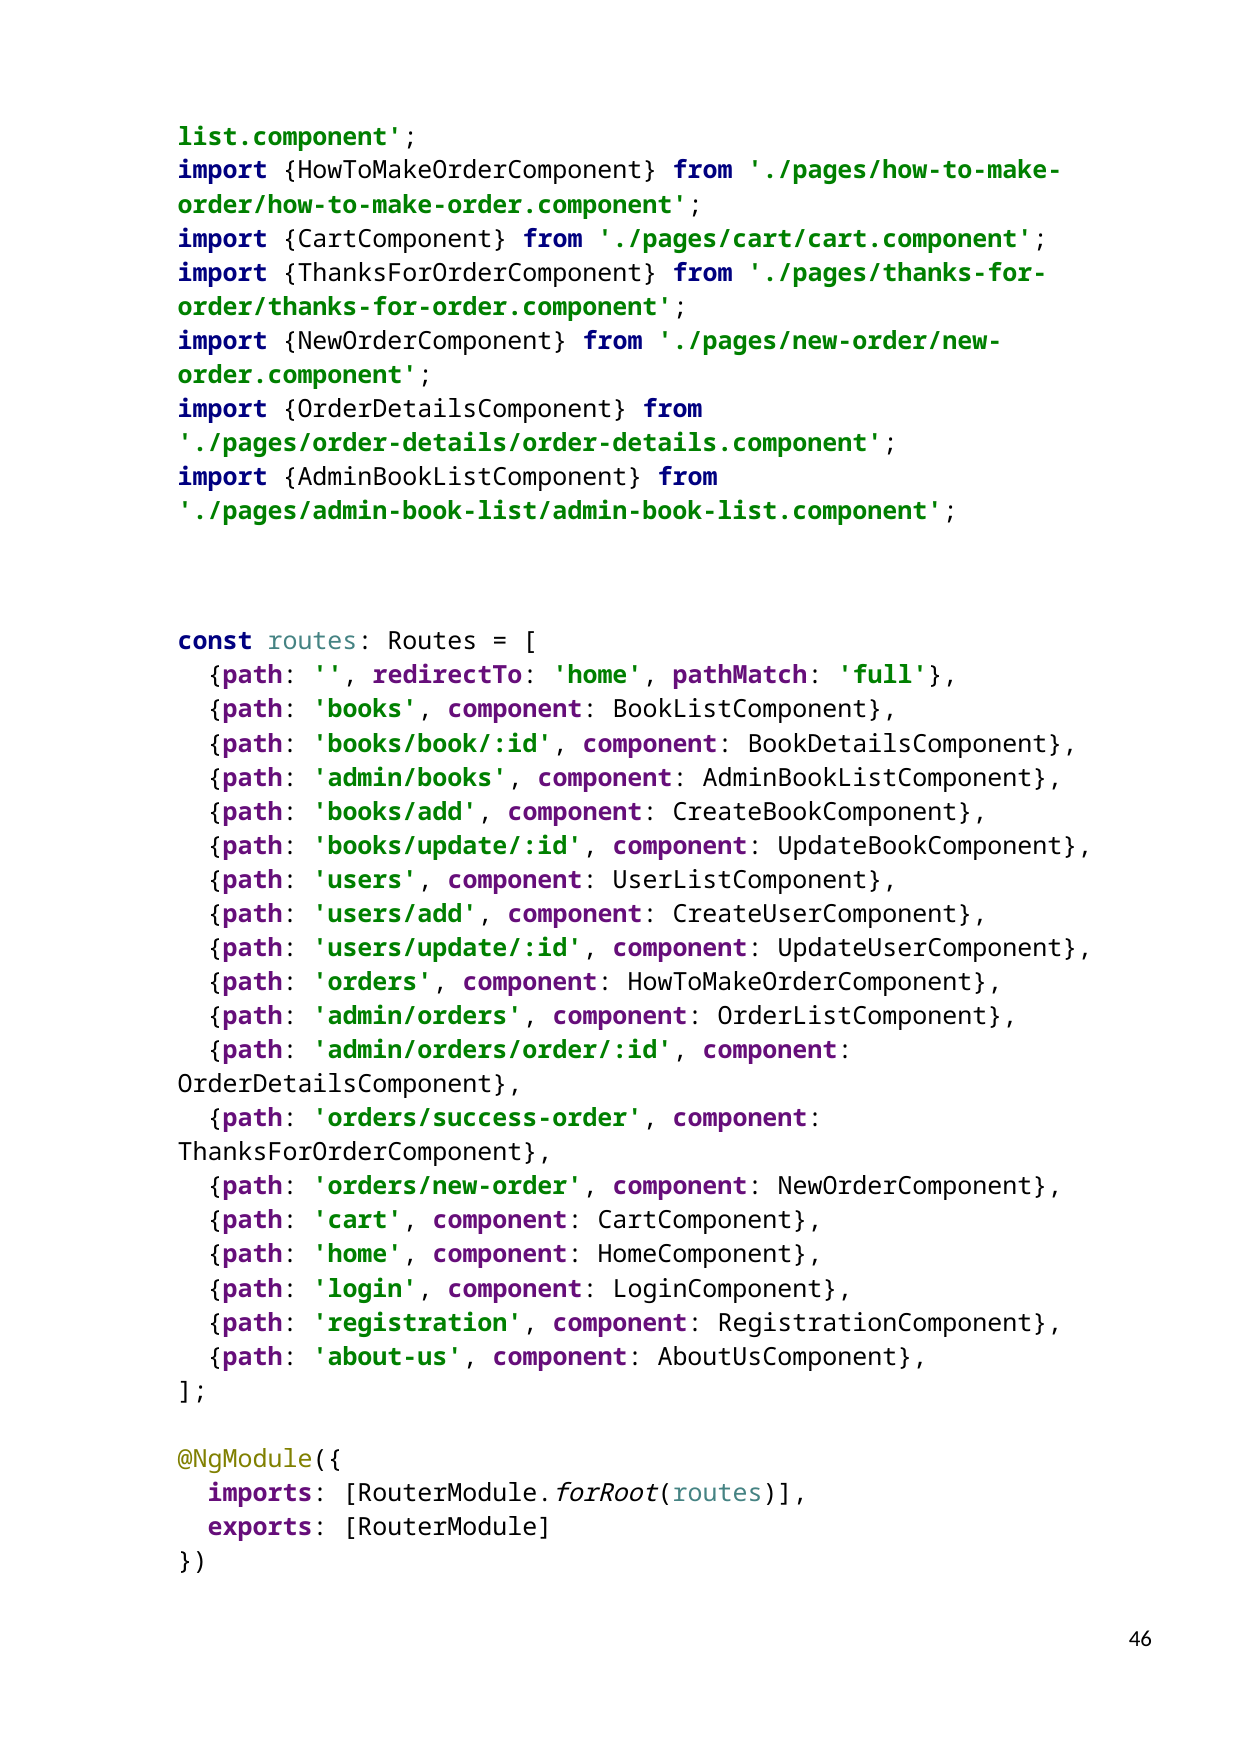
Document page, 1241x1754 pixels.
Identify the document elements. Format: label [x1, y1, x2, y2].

text [177, 589, 1152, 1577]
text [177, 118, 1152, 555]
